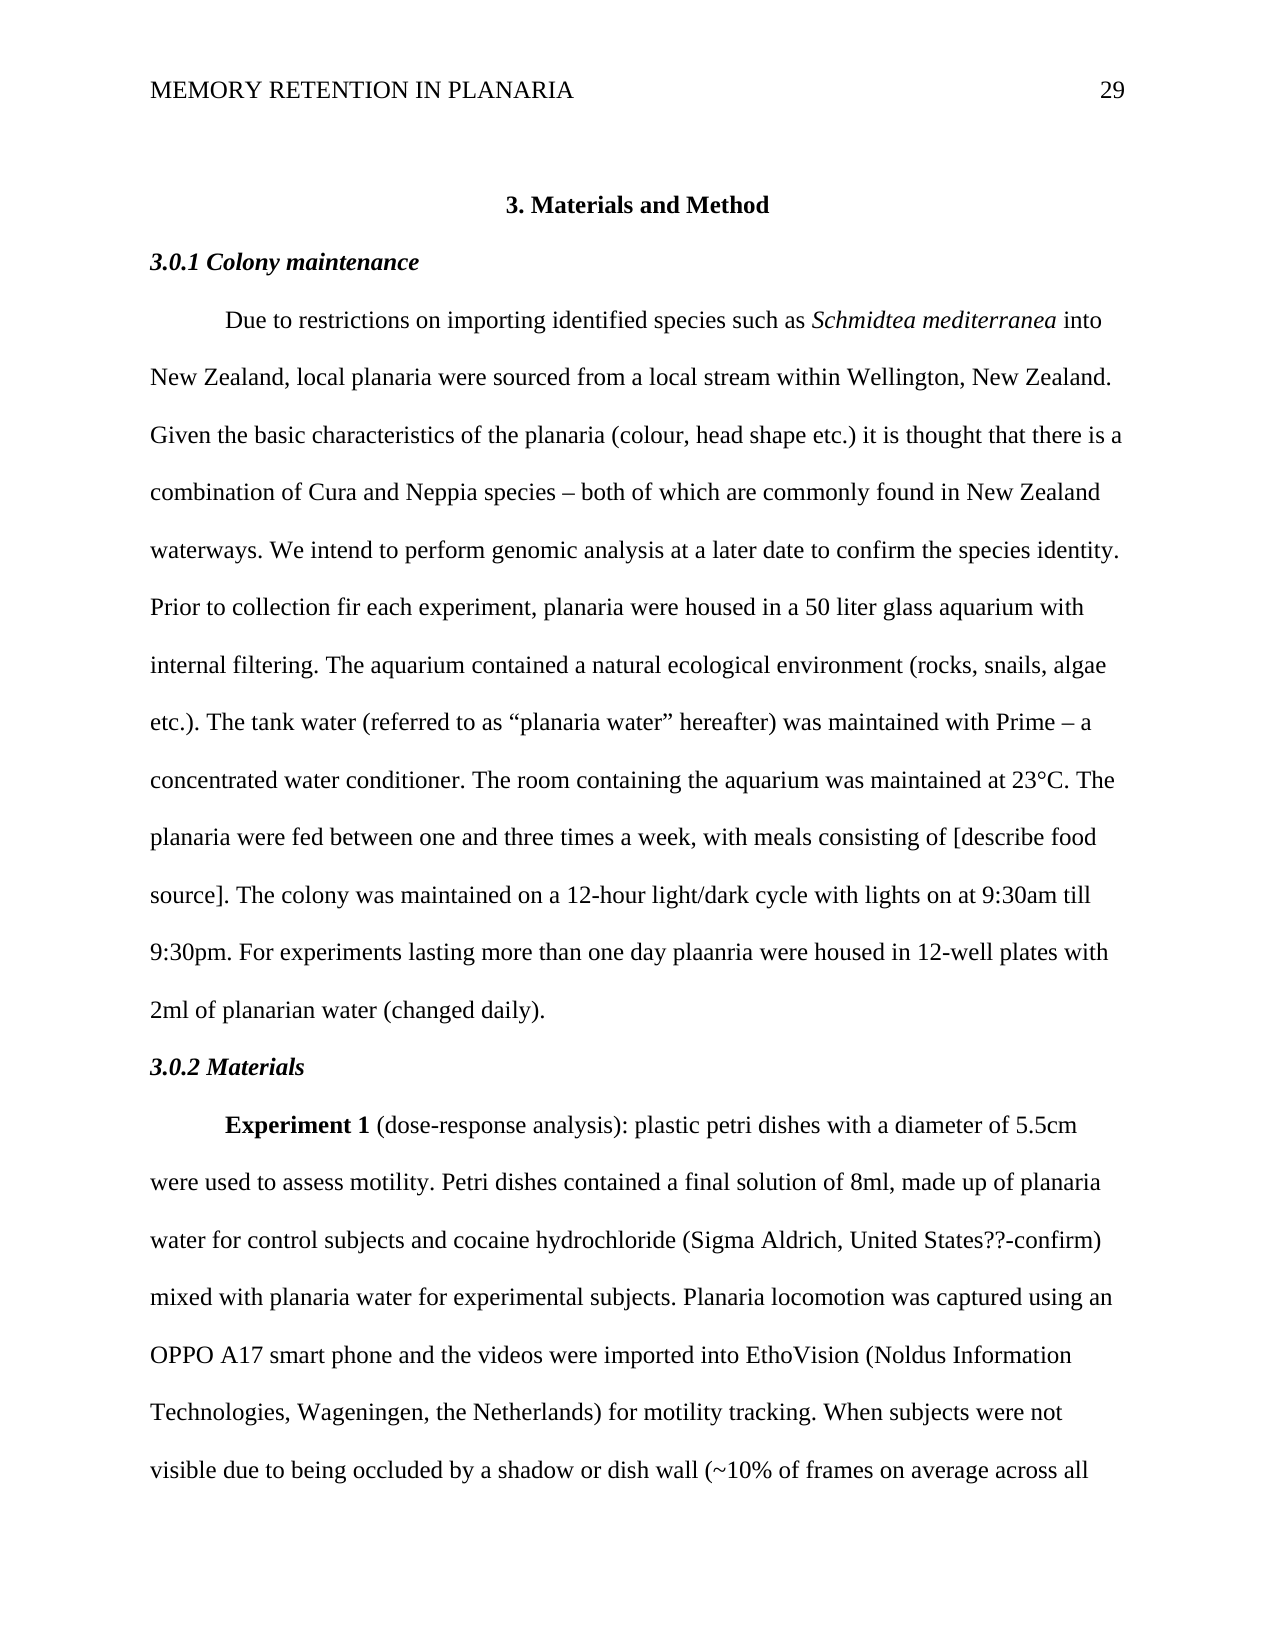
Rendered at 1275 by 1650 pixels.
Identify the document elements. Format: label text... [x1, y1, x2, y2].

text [150, 1110, 1125, 1484]
subtitle 3. Materials and Method [150, 190, 1125, 219]
text Due to restrictions on importing identified species such as Schmidtea mediterranea into New Zealand, local planaria were sourced from a local stream within Wellington, New Zealand. Given the basic characteristics of the planaria (colour, head shape etc.) it is thought that there is a combination of Cura and Neppia species – both of which are commonly found in New Zealand waterways. We intend to perform genomic analysis at a later date to confirm the species identity. Prior to collection fir each experiment, planaria were housed in a 50 liter glass aquarium with internal filtering. The aquarium contained a natural ecological environment (rocks, snails, algae etc.). The tank water (referred to as “planaria water” hereafter) was maintained with Prime – a concentrated water conditioner. The room containing the aquarium was maintained at 23°C. The planaria were fed between one and three times a week, with meals consisting of [describe food source]. The colony was maintained on a 12-hour light/dark cycle with lights on at 9:30am till 9:30pm. For experiments lasting more than one day plaanria were housed in 12-well plates with 2ml of planarian water (changed daily). [150, 305, 1125, 1024]
subtitle 3.0.1 Colony maintenance [150, 247, 1125, 276]
subtitle 3.0.2 Materials [150, 1052, 1125, 1081]
